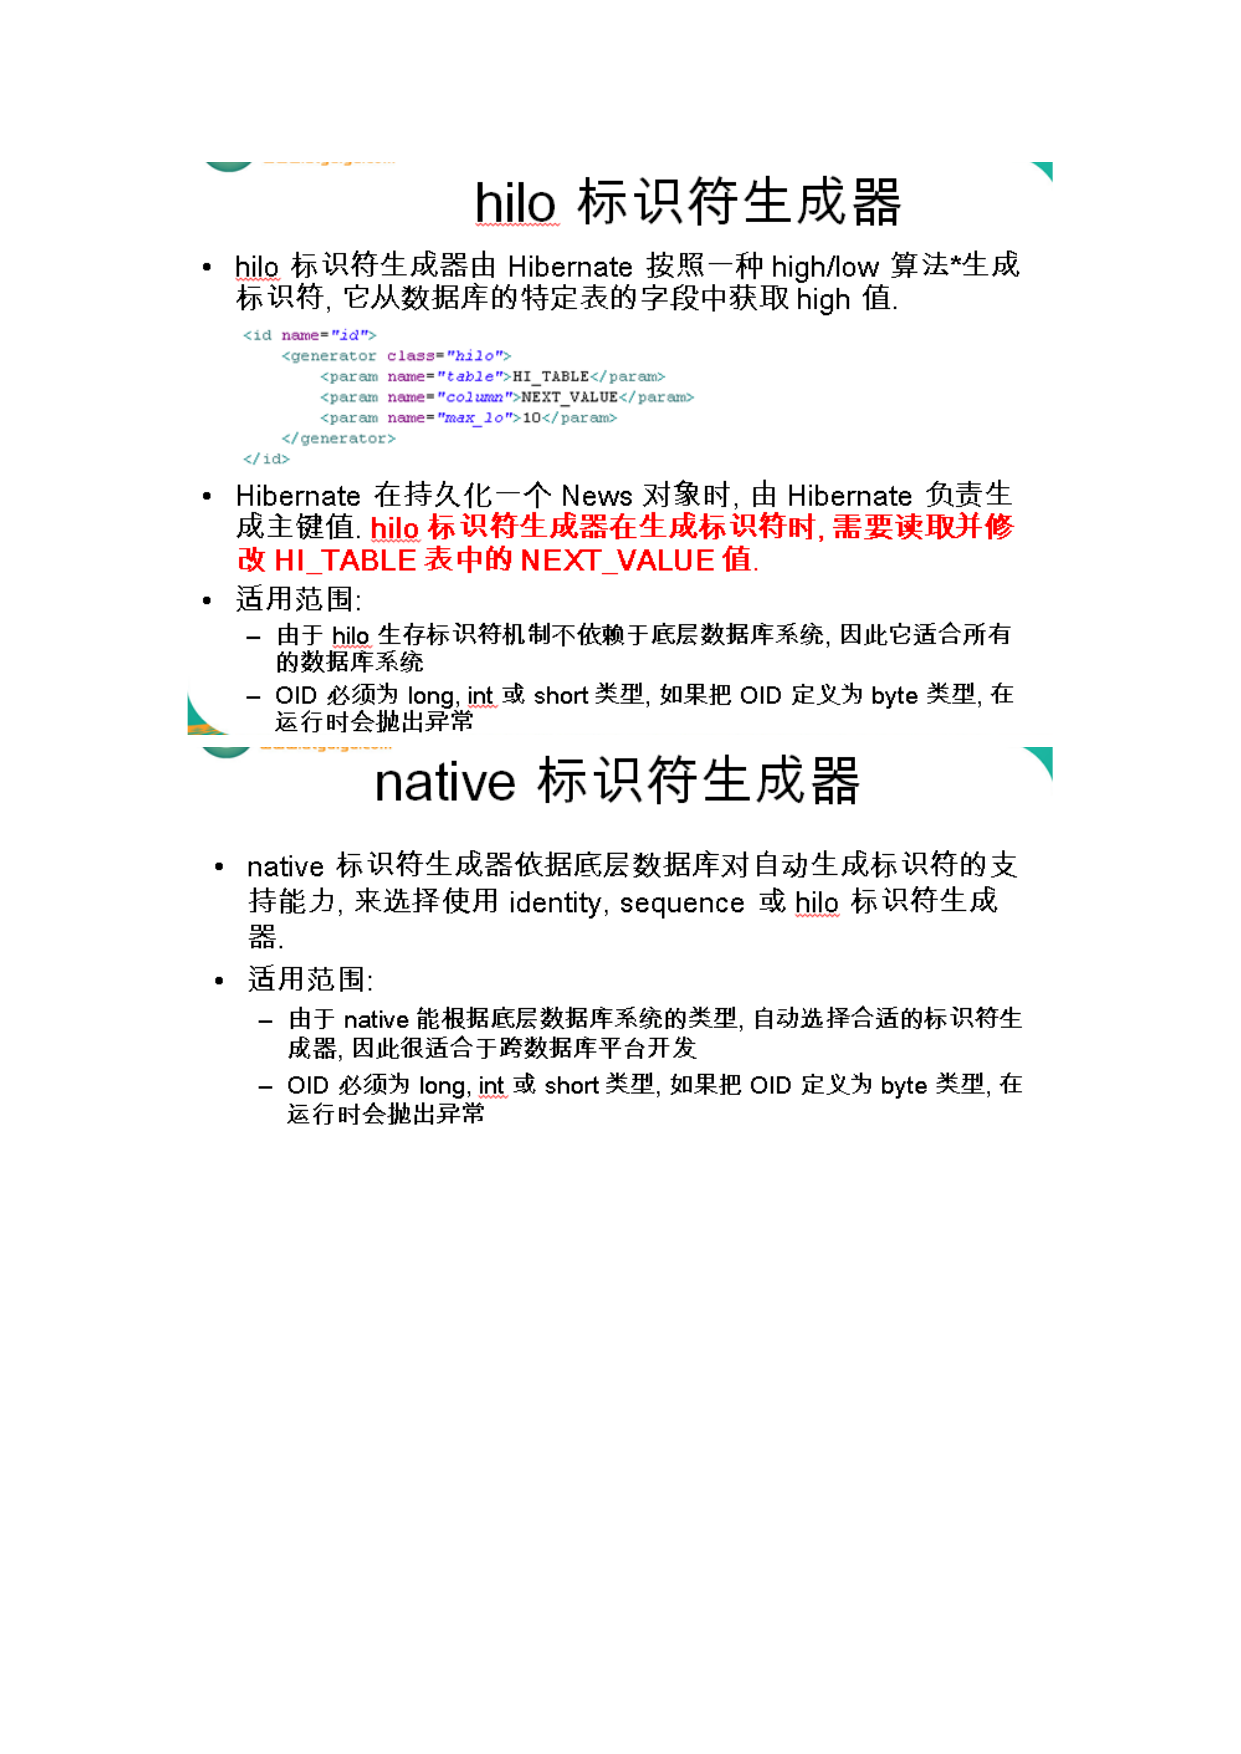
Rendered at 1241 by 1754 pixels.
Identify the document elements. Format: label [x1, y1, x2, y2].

picture [187, 747, 1053, 1136]
picture [187, 162, 1053, 735]
